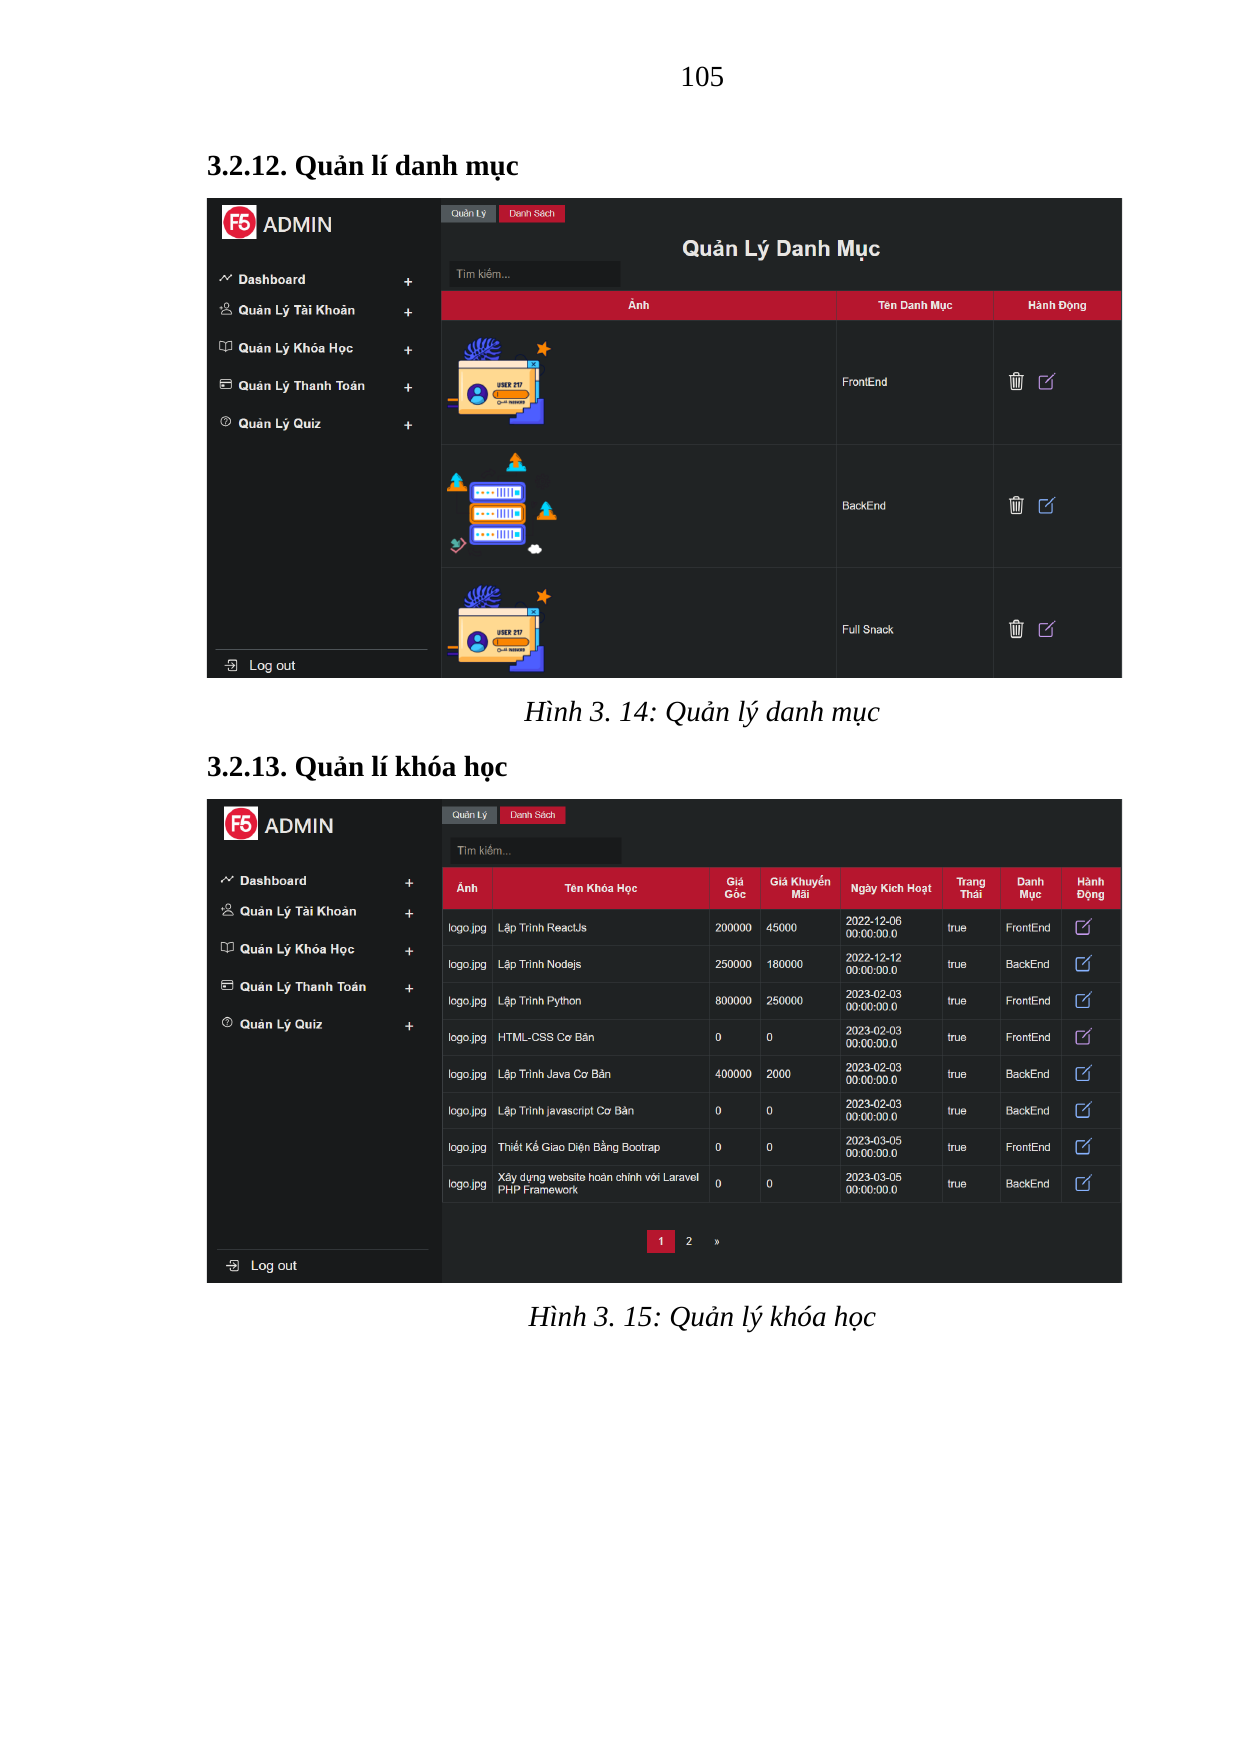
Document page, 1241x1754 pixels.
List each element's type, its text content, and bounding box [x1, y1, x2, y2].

text Hình 3. 14: Quản lý danh mục [207, 694, 1122, 728]
subtitle Quản lí khóa học [207, 749, 1122, 782]
subtitle Quản lí danh mục [207, 148, 1122, 181]
picture [206, 799, 1123, 1283]
text Hình 3. 15: Quản lý khóa học [207, 1299, 1122, 1333]
picture [206, 198, 1123, 678]
